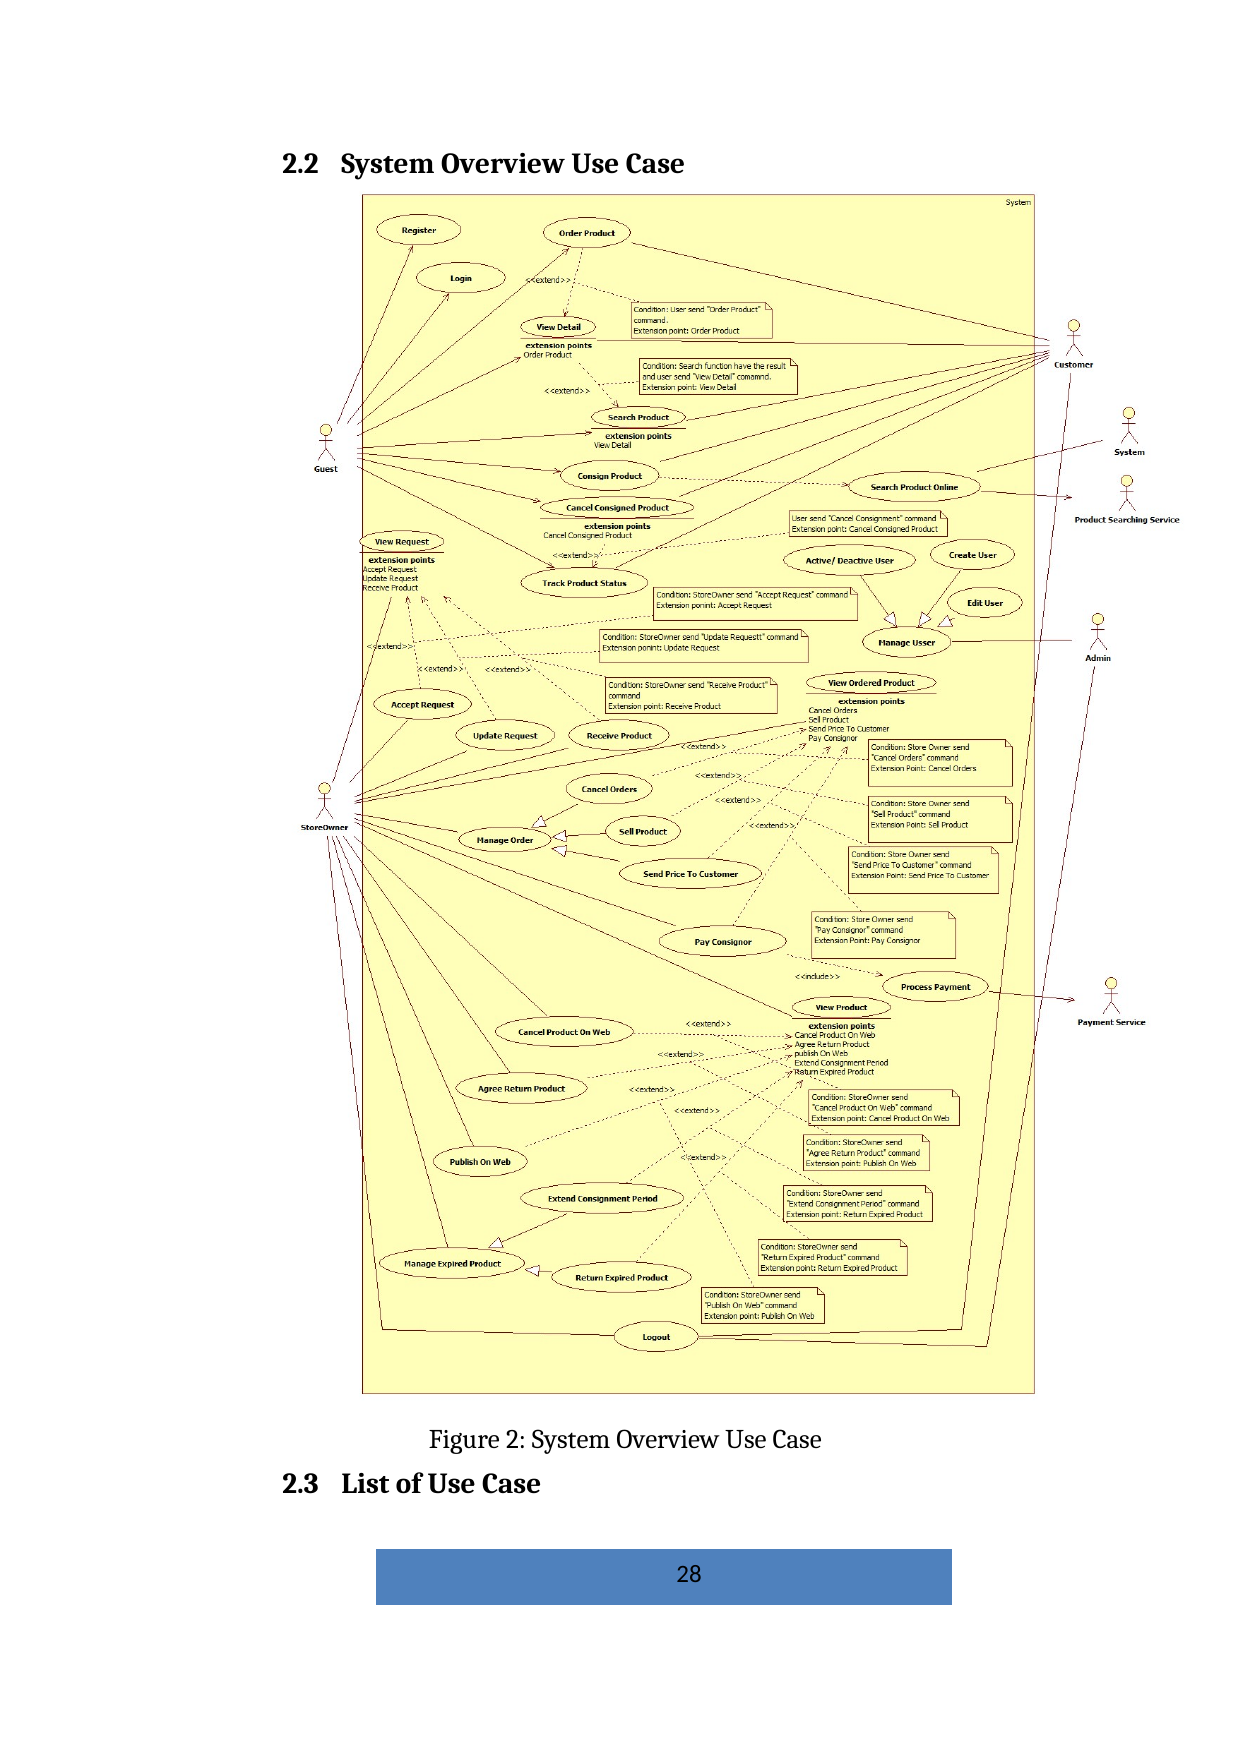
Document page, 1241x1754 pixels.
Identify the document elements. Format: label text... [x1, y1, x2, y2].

picture [280, 180, 1196, 1408]
subtitle System Overview Use Case [282, 147, 1122, 180]
text Figure 2: System Overview Use Case [428, 1424, 1122, 1455]
subtitle List of Use Case [282, 1468, 1122, 1501]
